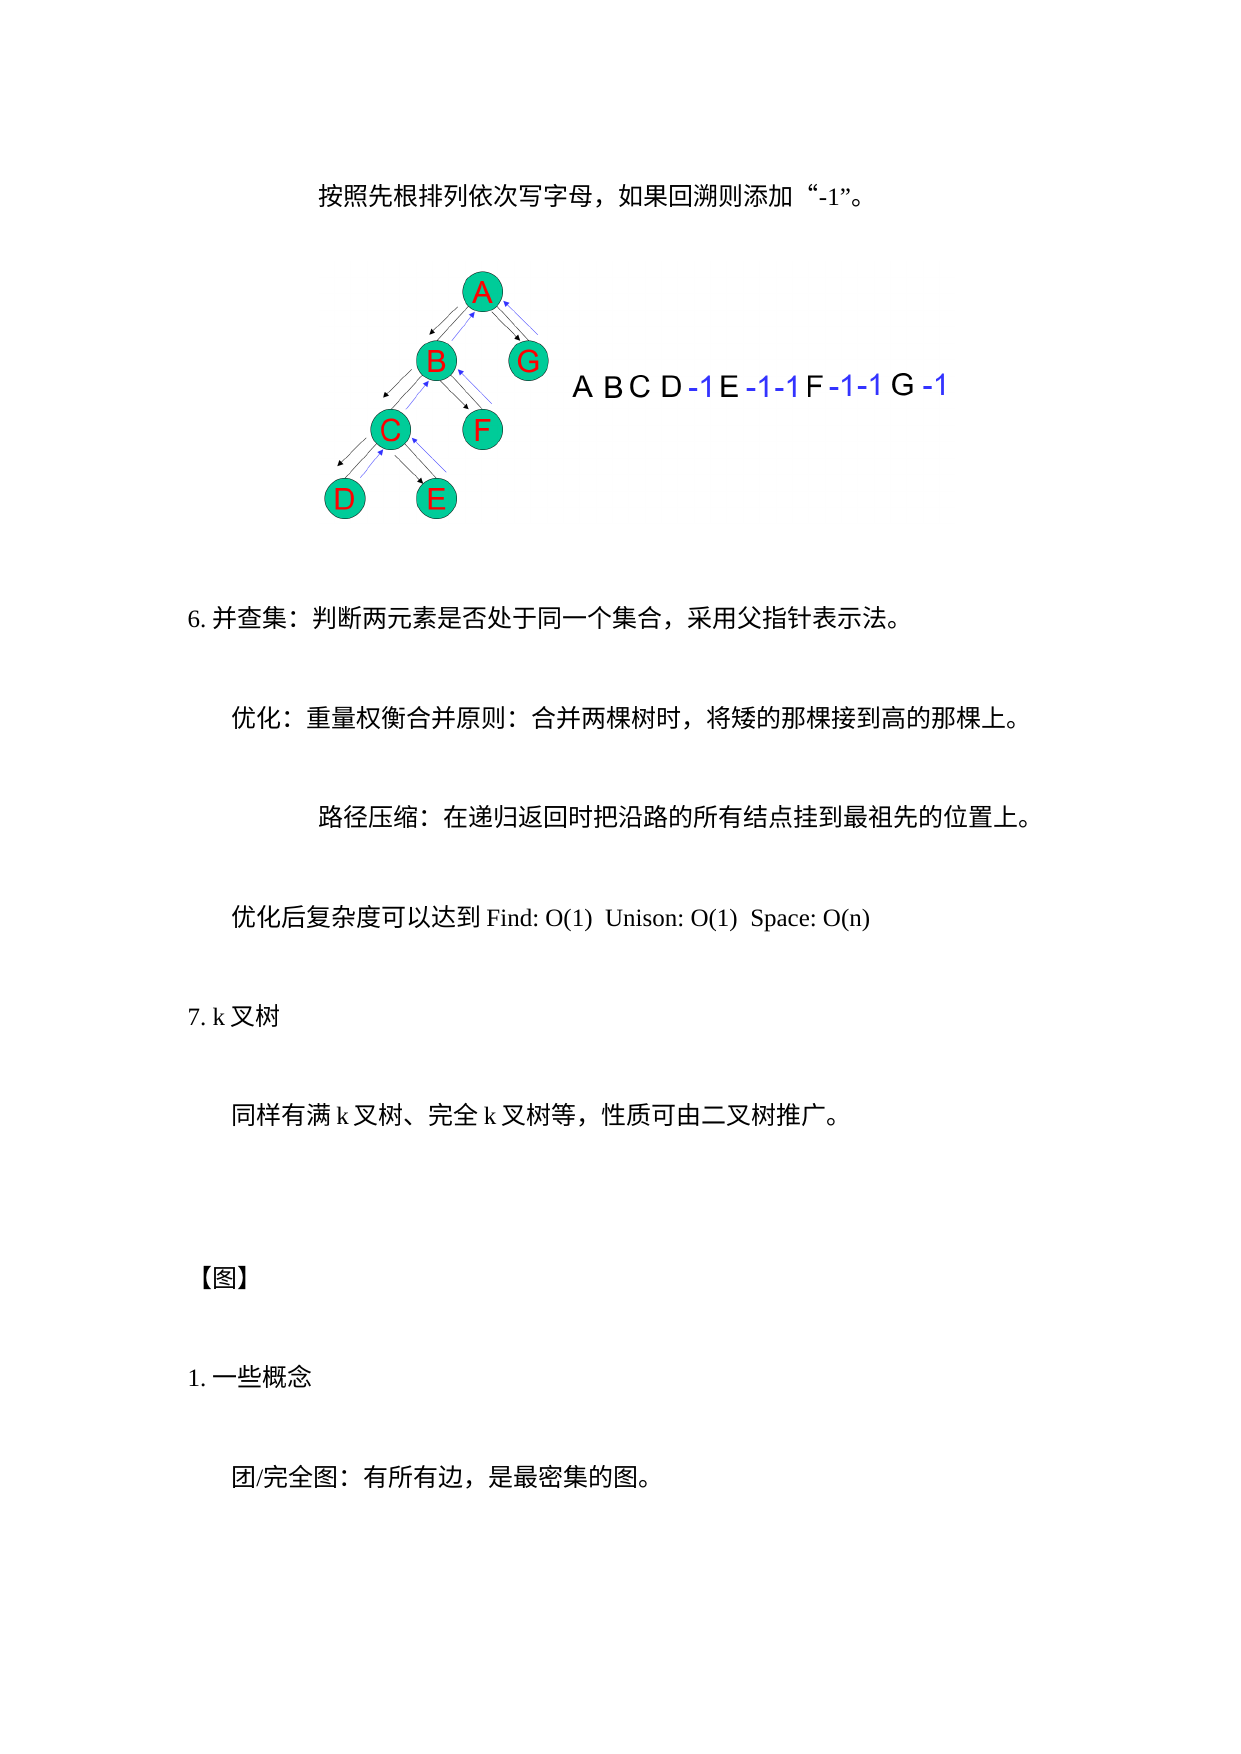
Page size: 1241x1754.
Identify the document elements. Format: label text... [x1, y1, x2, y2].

text 6. 并查集：判断两元素是否处于同一个集合，采用父指针表示法。 [187, 584, 1053, 649]
text 按照先根排列依次写字母，如果回溯则添加“-1”。 [275, 162, 1053, 227]
text 1. 一些概念 [187, 1343, 1053, 1408]
text 7. k叉树 [187, 982, 1053, 1047]
text 同样有满k叉树、完全k叉树等，性质可由二叉树推广。 [187, 1081, 1053, 1146]
text 路径压缩：在递归返回时把沿路的所有结点挂到最祖先的位置上。 [187, 783, 1053, 848]
text 优化：重量权衡合并原则：合并两棵树时，将矮的那棵接到高的那棵上。 [187, 684, 1053, 749]
picture [318, 261, 956, 524]
text 【图】 [187, 1244, 1053, 1309]
text 团/完全图：有所有边，是最密集的图。 [187, 1443, 1053, 1508]
text 优化后复杂度可以达到Find: O(1) Unison: O(1) Space: O(n) [187, 883, 1053, 948]
